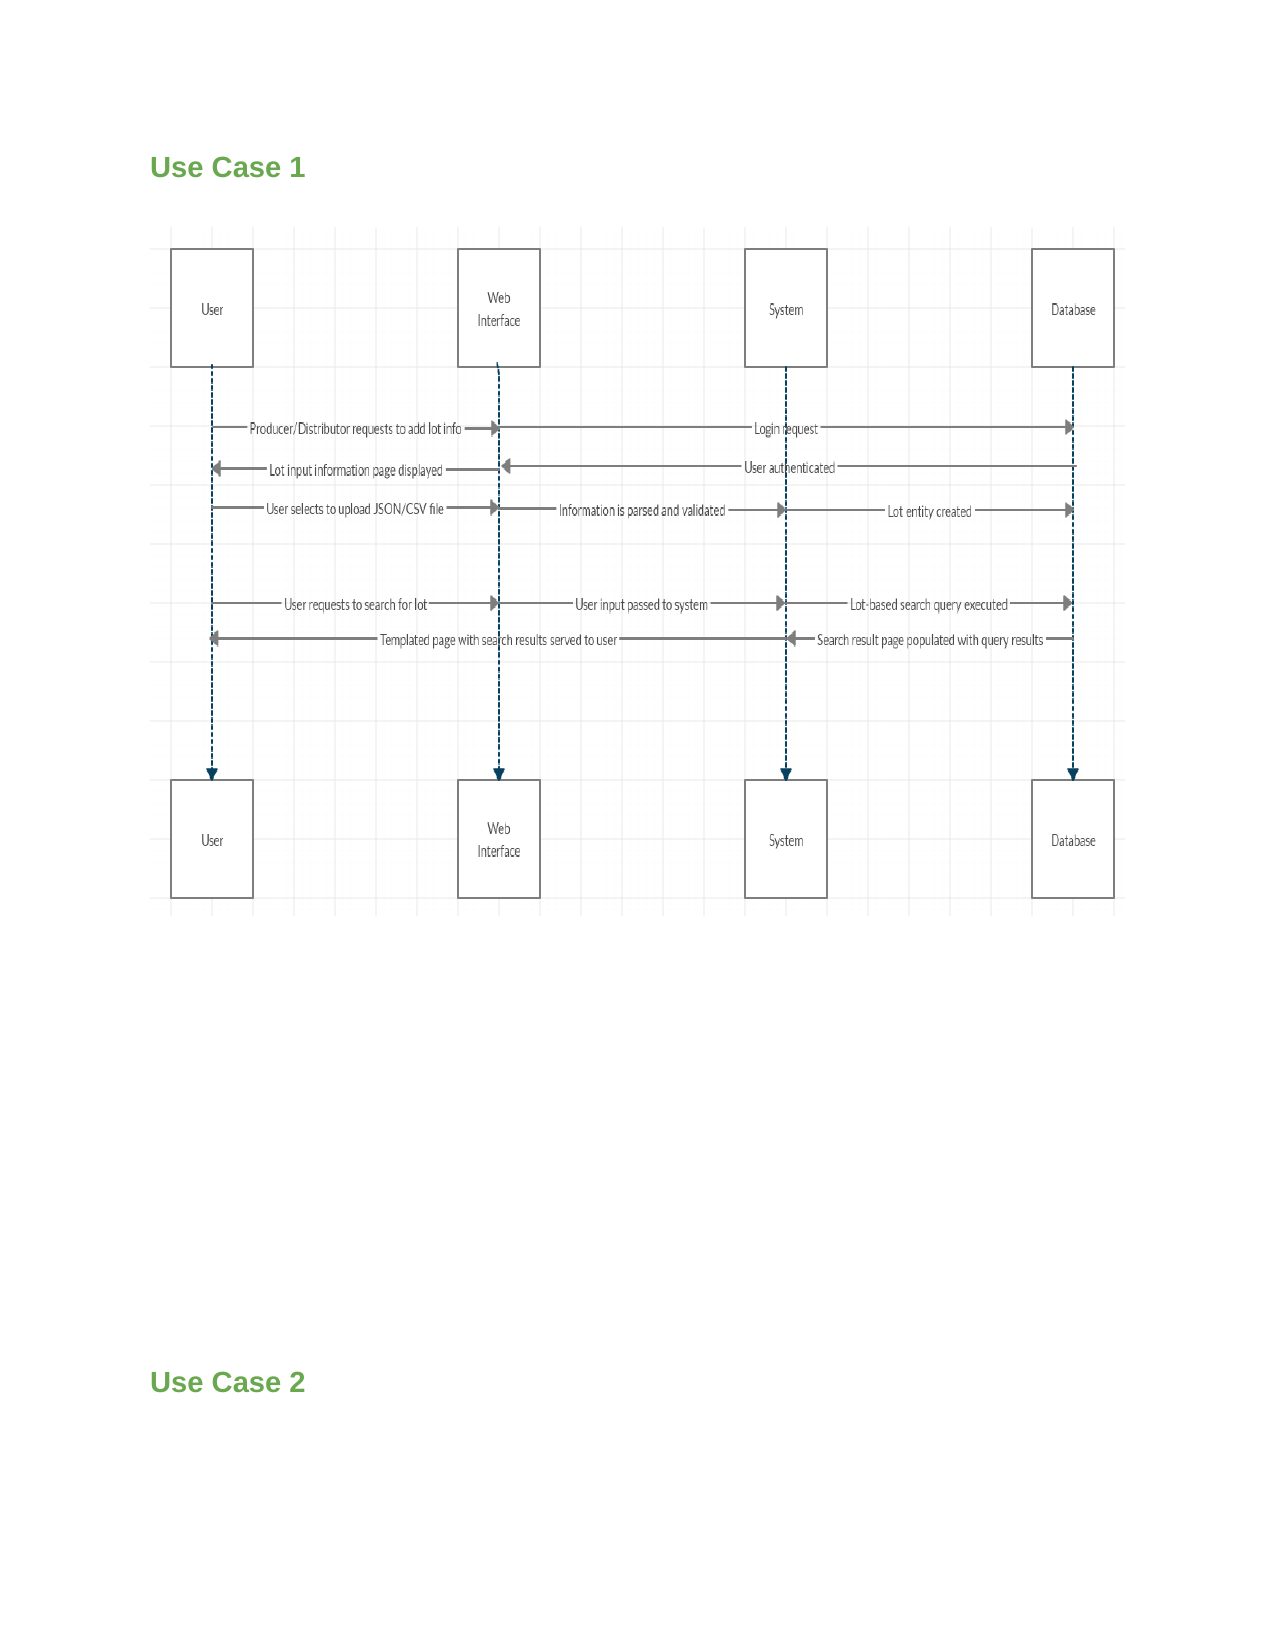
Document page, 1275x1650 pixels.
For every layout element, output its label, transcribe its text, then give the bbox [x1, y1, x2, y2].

text Use Case 2 [150, 1366, 1125, 1399]
picture [150, 227, 1125, 916]
text Use Case 1 [150, 150, 1125, 183]
